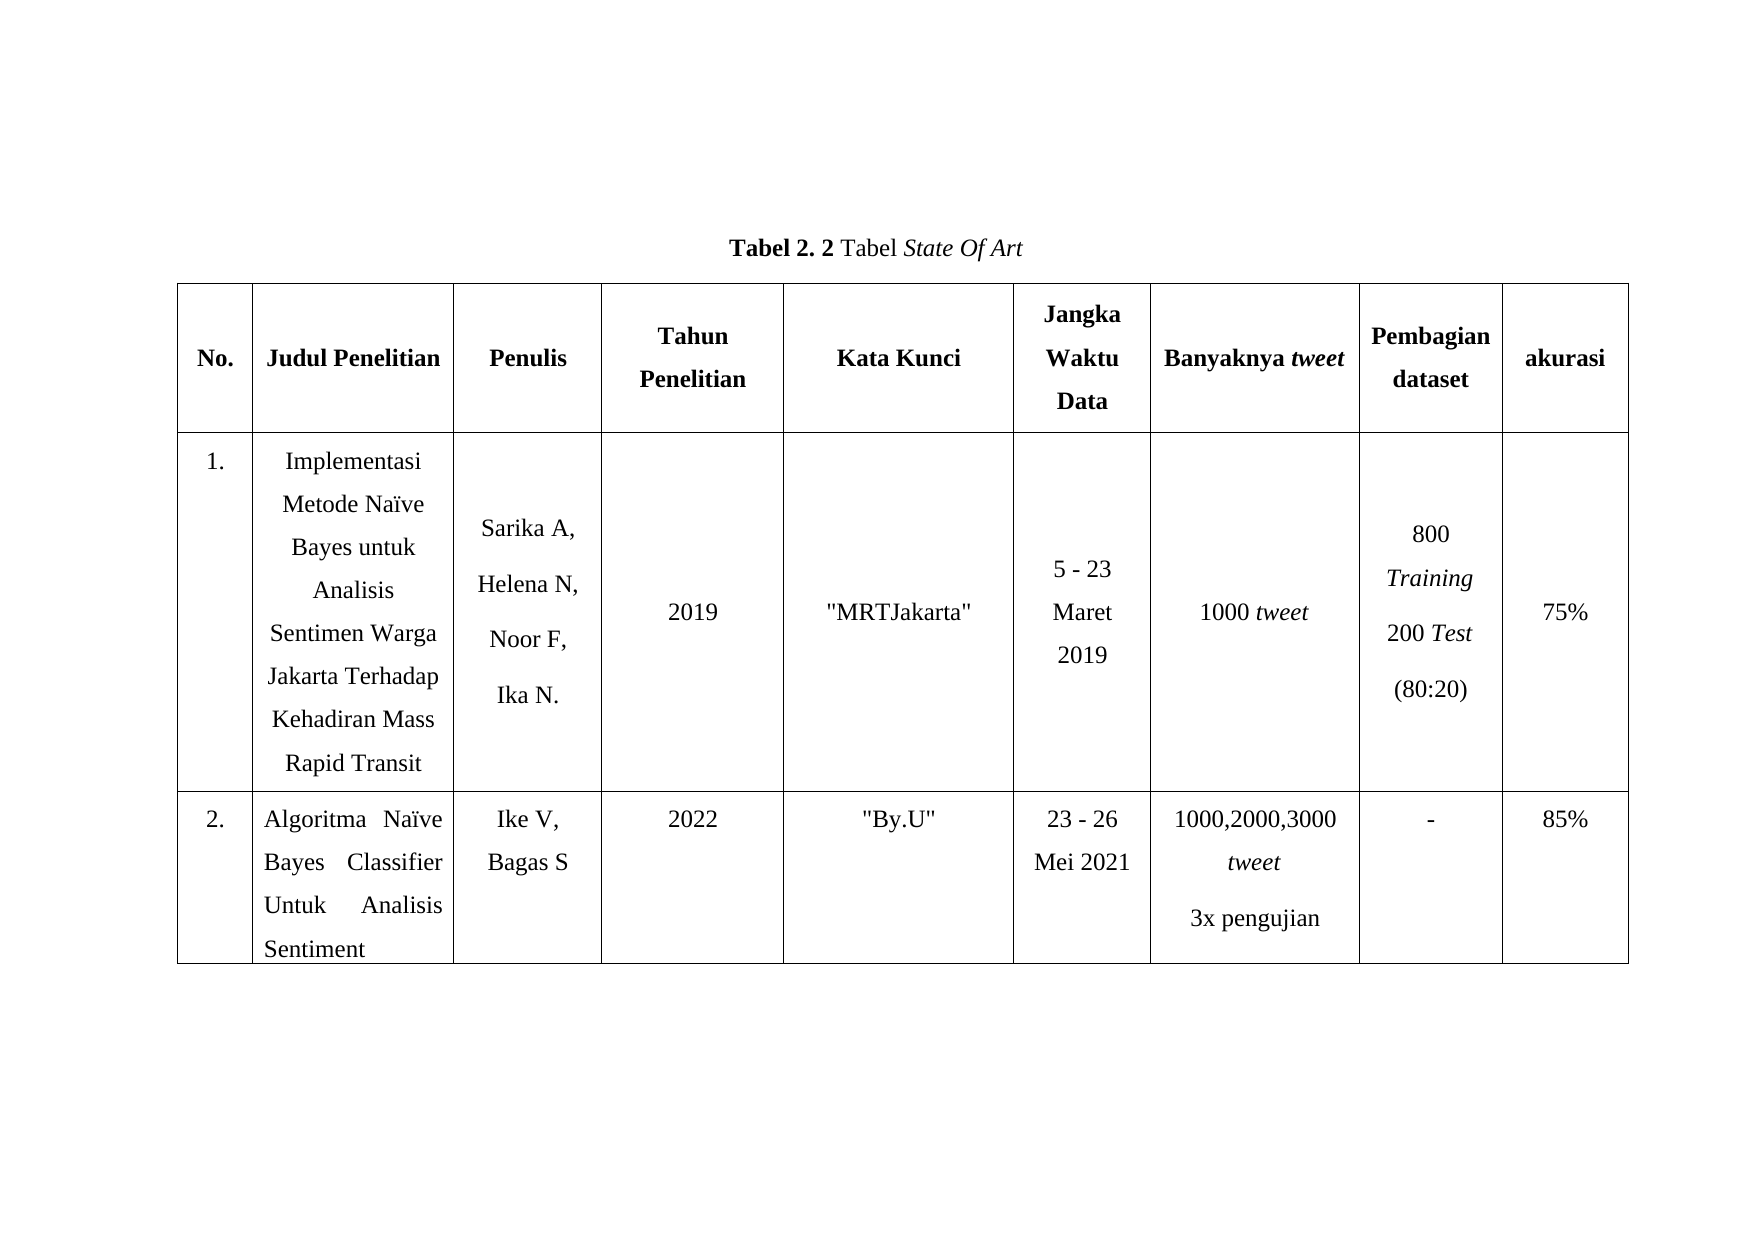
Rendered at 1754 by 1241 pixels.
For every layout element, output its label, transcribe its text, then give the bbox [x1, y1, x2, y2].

table_cell 85% [1503, 792, 1628, 962]
table_cell 75% [1503, 433, 1628, 791]
table_header akurasi [1503, 284, 1628, 432]
table_cell "MRTJakarta" [784, 433, 1013, 791]
table_header Jangka Waktu Data [1014, 284, 1150, 432]
table_cell 2019 [602, 433, 783, 791]
table_cell 800 Training 200 Test (80:20) [1360, 433, 1502, 791]
table_header Kata Kunci [784, 284, 1013, 432]
table_header Penulis [454, 284, 601, 432]
table_cell 23 - 26 Mei 2021 [1014, 792, 1150, 962]
table_cell Sarika A, Helena N, Noor F, Ika N. [454, 433, 601, 791]
table_cell 5 - 23 Maret 2019 [1014, 433, 1150, 791]
table_cell - [1360, 792, 1502, 962]
table_cell 1. [178, 433, 252, 791]
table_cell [253, 792, 453, 962]
table_cell 1000,2000,3000 tweet 3x pengujian [1151, 792, 1359, 962]
table_cell Implementasi Metode Naïve Bayes untuk Analisis Sentimen Warga Jakarta Terhadap Kehadiran Mass Rapid Transit [253, 433, 453, 791]
table_cell Ike V, Bagas S [454, 792, 601, 962]
table_header Banyaknya tweet [1151, 284, 1359, 432]
table_cell 2. [178, 792, 252, 962]
text Tabel 2. 2 Tabel State Of Art [177, 233, 1577, 262]
table_header No. [178, 284, 252, 432]
table_header Judul Penelitian [253, 284, 453, 432]
table_cell 2022 [602, 792, 783, 962]
table_header Tahun Penelitian [602, 284, 783, 432]
table_cell 1000 tweet [1151, 433, 1359, 791]
table_header Pembagian dataset [1360, 284, 1502, 432]
table_cell "By.U" [784, 792, 1013, 962]
